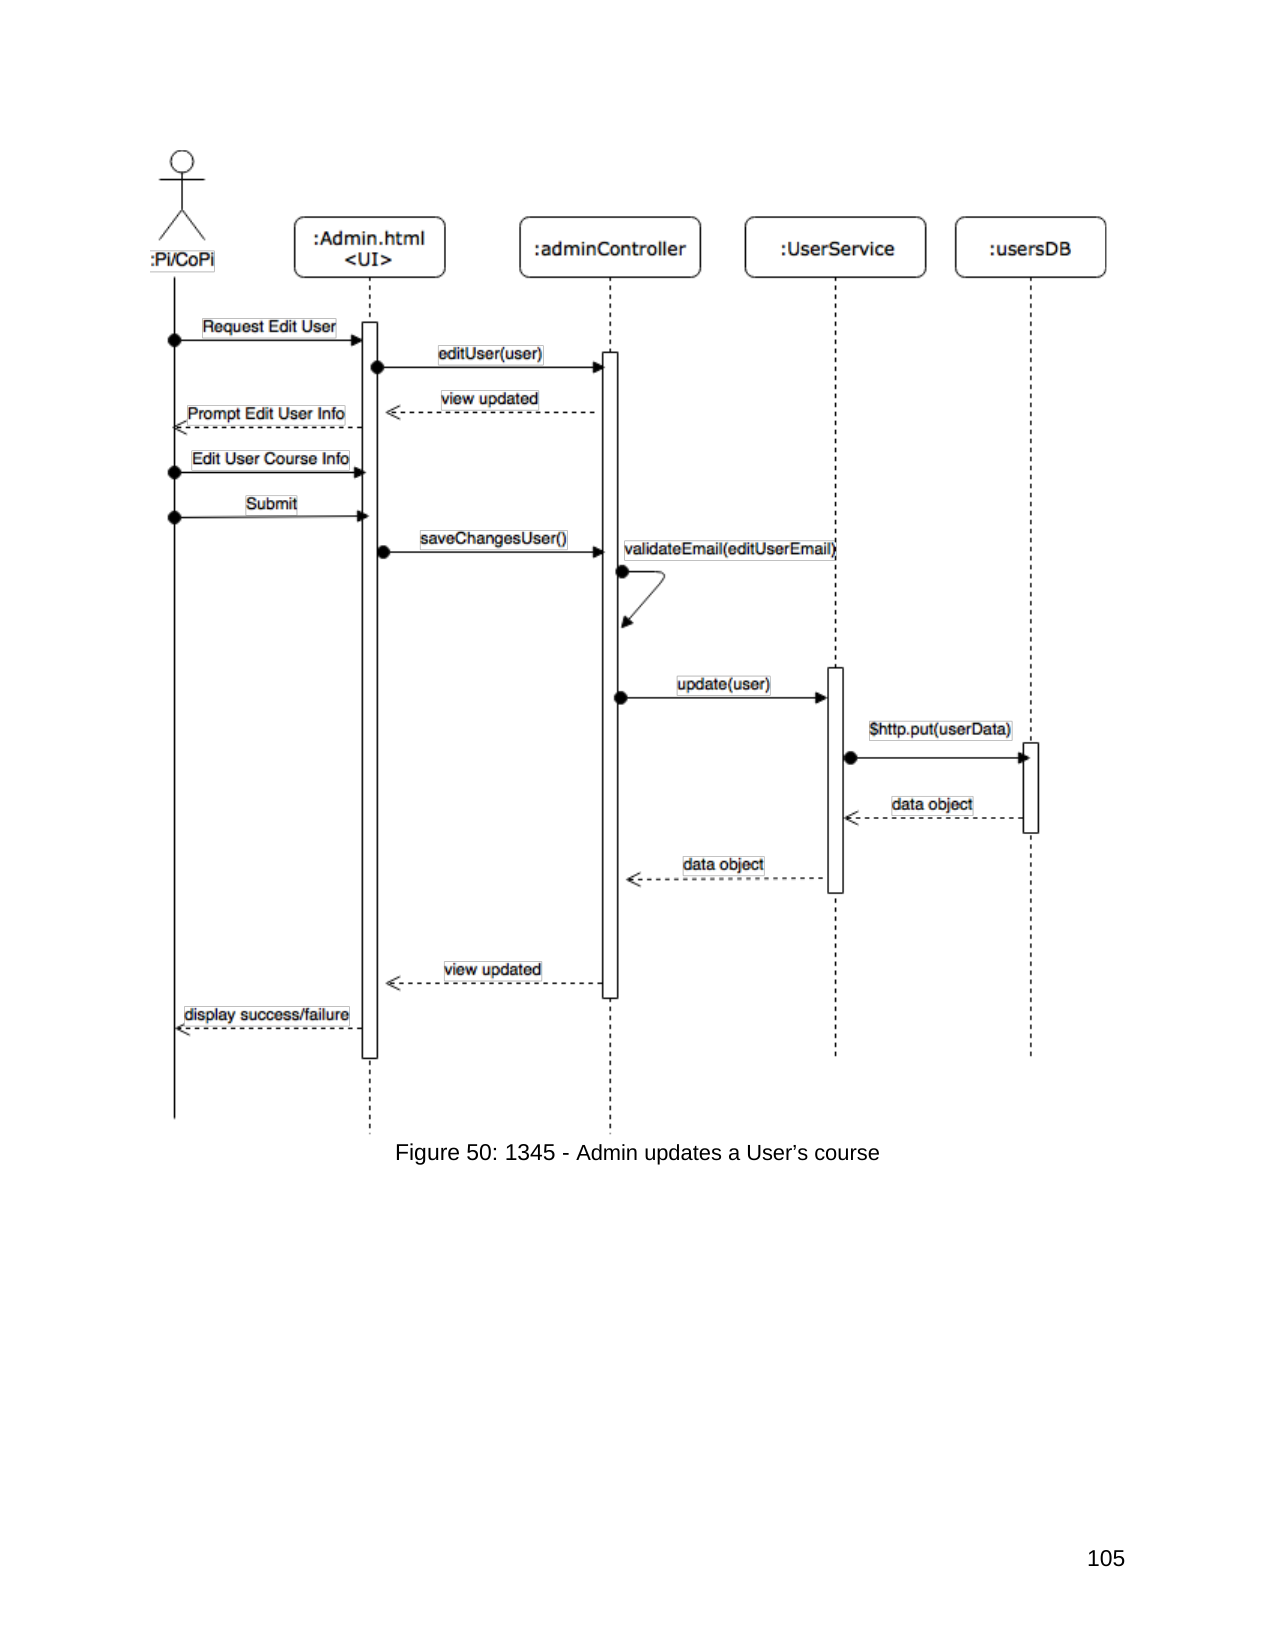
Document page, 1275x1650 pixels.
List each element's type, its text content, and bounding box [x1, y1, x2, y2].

picture [150, 150, 1107, 1136]
text Figure 50: 1345 - Admin updates a User’s course [150, 1139, 1125, 1166]
